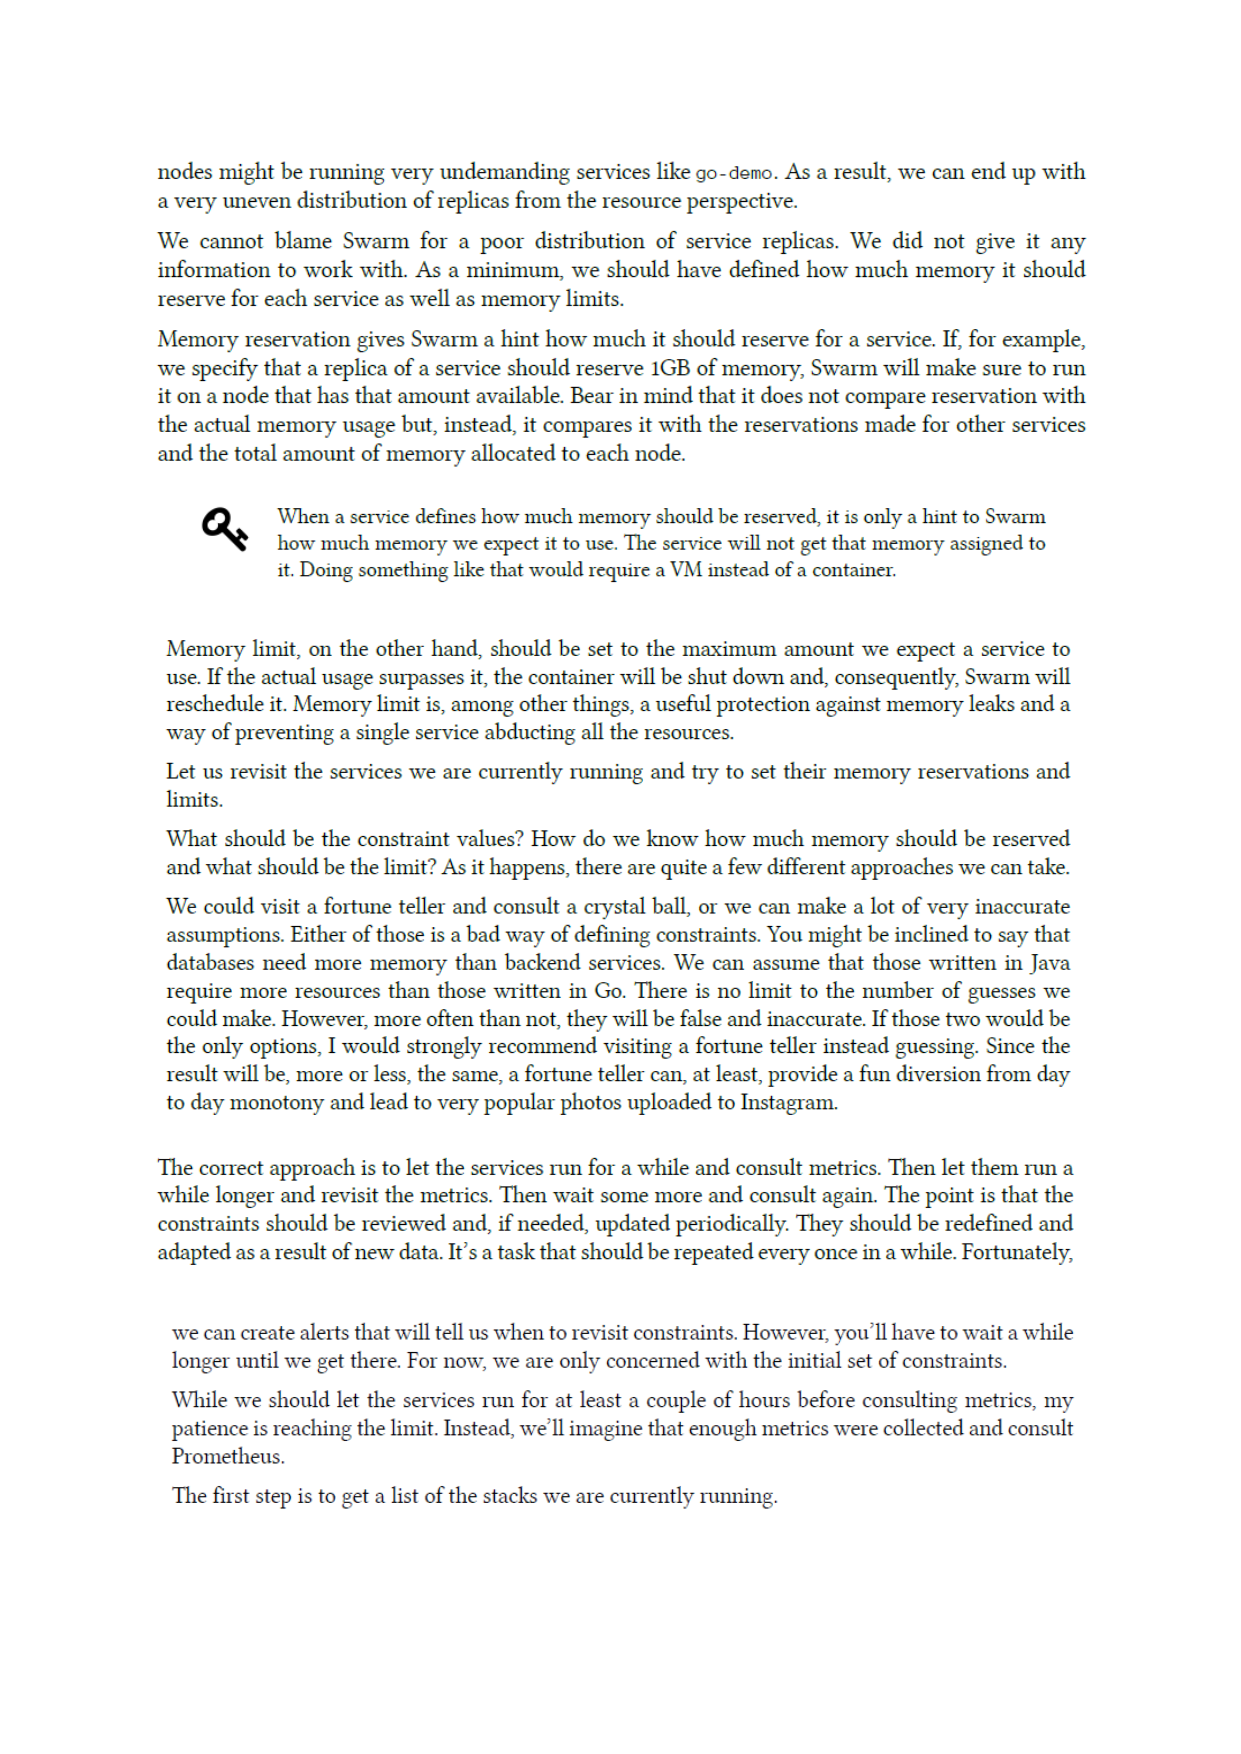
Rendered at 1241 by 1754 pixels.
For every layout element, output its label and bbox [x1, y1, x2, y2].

picture [150, 1142, 1091, 1298]
picture [150, 150, 1091, 611]
picture [150, 629, 1091, 1124]
picture [150, 1316, 1091, 1521]
